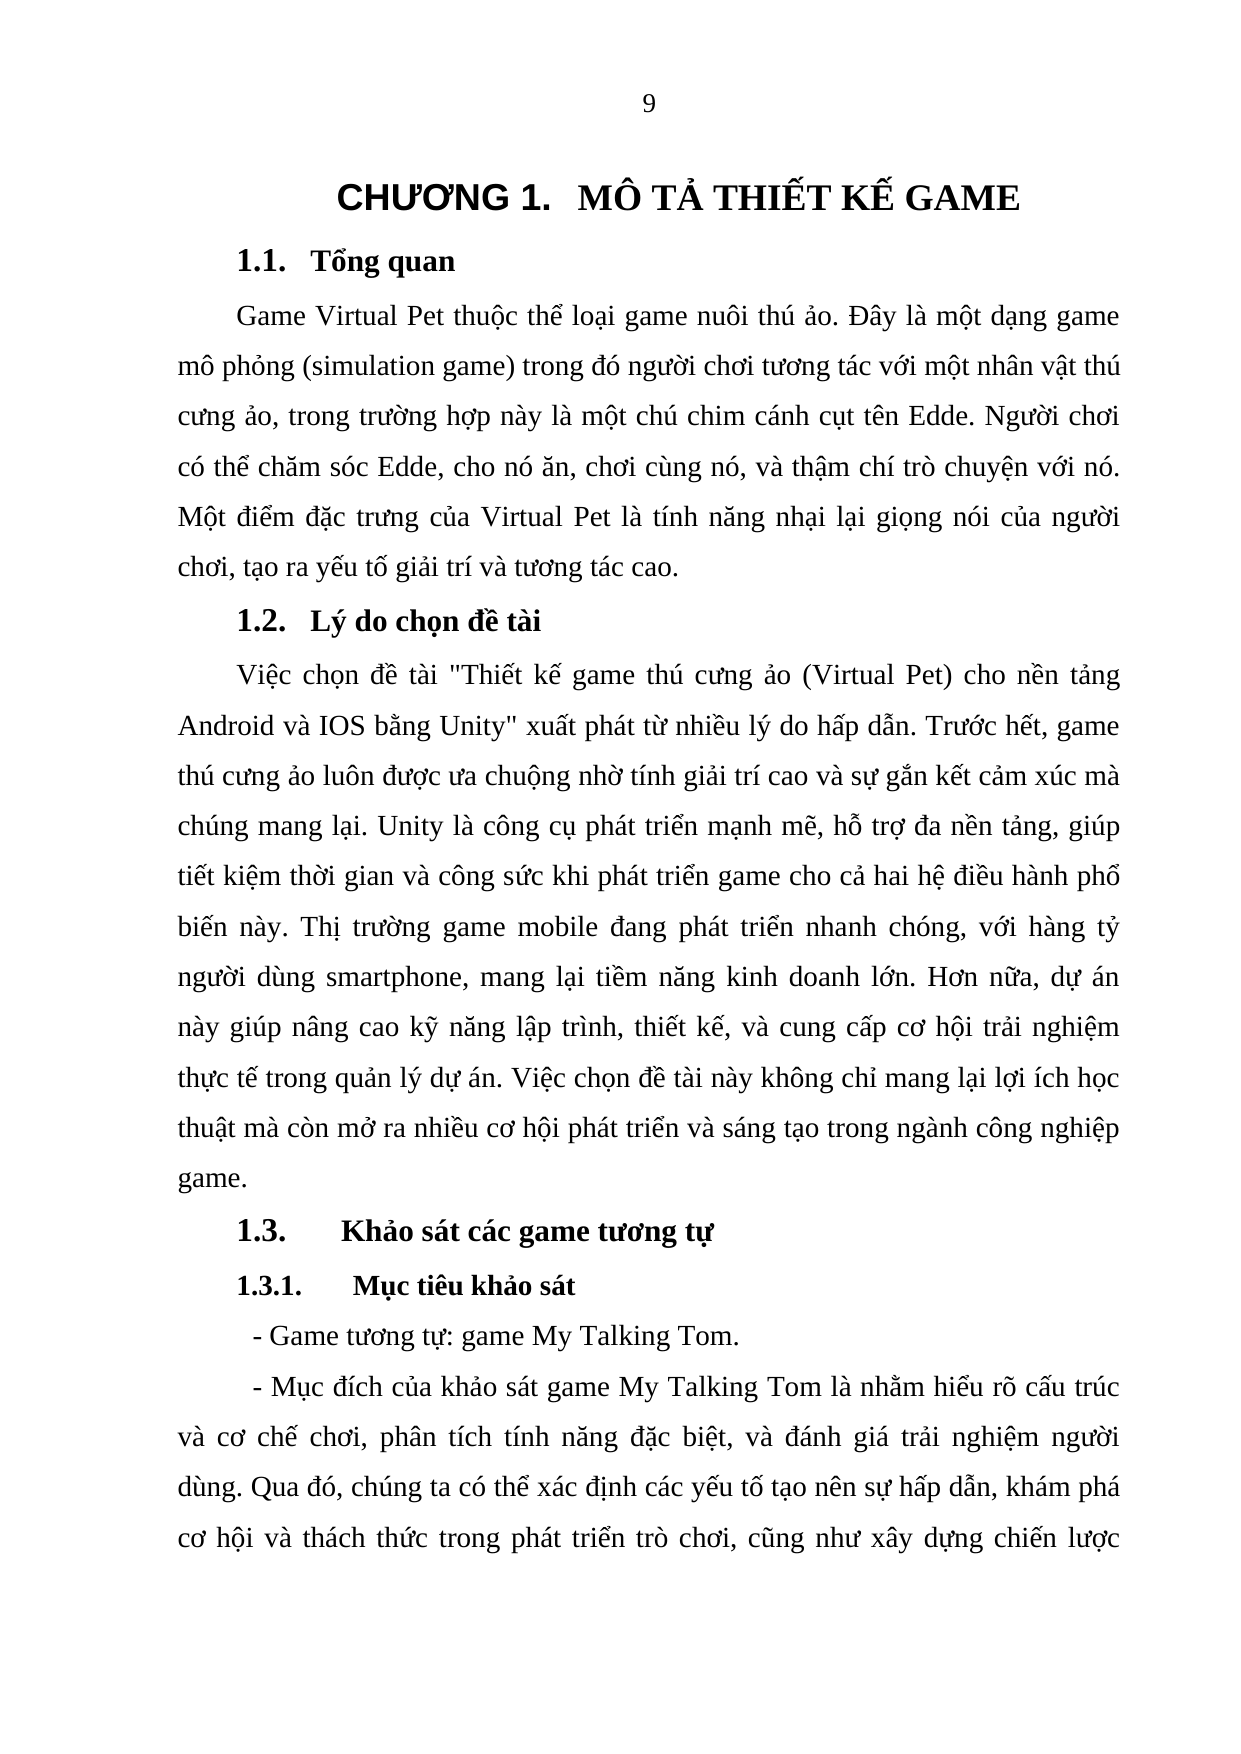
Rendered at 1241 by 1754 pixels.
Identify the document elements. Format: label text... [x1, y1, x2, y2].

list Mục tiêu khảo sát [177, 1268, 1121, 1302]
subtitle Lý do chọn đề tài [177, 600, 1121, 638]
subtitle Tổng quan [177, 240, 1121, 279]
subtitle MÔ TẢ THIẾT KẾ GAME [177, 175, 1121, 219]
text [177, 1369, 1121, 1553]
text Việc chọn đề tài "Thiết kế game thú cưng ảo (Virtual Pet) cho nền tảng Android và IOS bằng Unity" xuất phát từ nhiều lý do hấp dẫn. Trước hết, game thú cưng ảo luôn được ưa chuộng nhờ tính giải trí cao và sự gắn kết cảm xúc mà chúng mang lại. Unity là công cụ phát triển mạnh mẽ, hỗ trợ đa nền tảng, giúp tiết kiệm thời gian và công sức khi phát triển game cho cả hai hệ điều hành phổ biến này. Thị trường game mobile đang phát triển nhanh chóng, với hàng tỷ người dùng smartphone, mang lại tiềm năng kinh doanh lớn. Hơn nữa, dự án này giúp nâng cao kỹ năng lập trình, thiết kế, và cung cấp cơ hội trải nghiệm thực tế trong quản lý dự án. Việc chọn đề tài này không chỉ mang lại lợi ích học thuật mà còn mở ra nhiều cơ hội phát triển và sáng tạo trong ngành công nghiệp game. [177, 657, 1121, 1194]
subtitle Khảo sát các game tương tự [177, 1211, 1121, 1249]
text Game Virtual Pet thuộc thể loại game nuôi thú ảo. Đây là một dạng game mô phỏng (simulation game) trong đó người chơi tương tác với một nhân vật thú cưng ảo, trong trường hợp này là một chú chim cánh cụt tên Edde. Người chơi có thể chăm sóc Edde, cho nó ăn, chơi cùng nó, và thậm chí trò chuyện với nó. Một điểm đặc trưng của Virtual Pet là tính năng nhại lại giọng nói của người chơi, tạo ra yếu tố giải trí và tương tác cao. [177, 298, 1121, 583]
text - Game tương tự: game My Talking Tom. [177, 1318, 1121, 1352]
